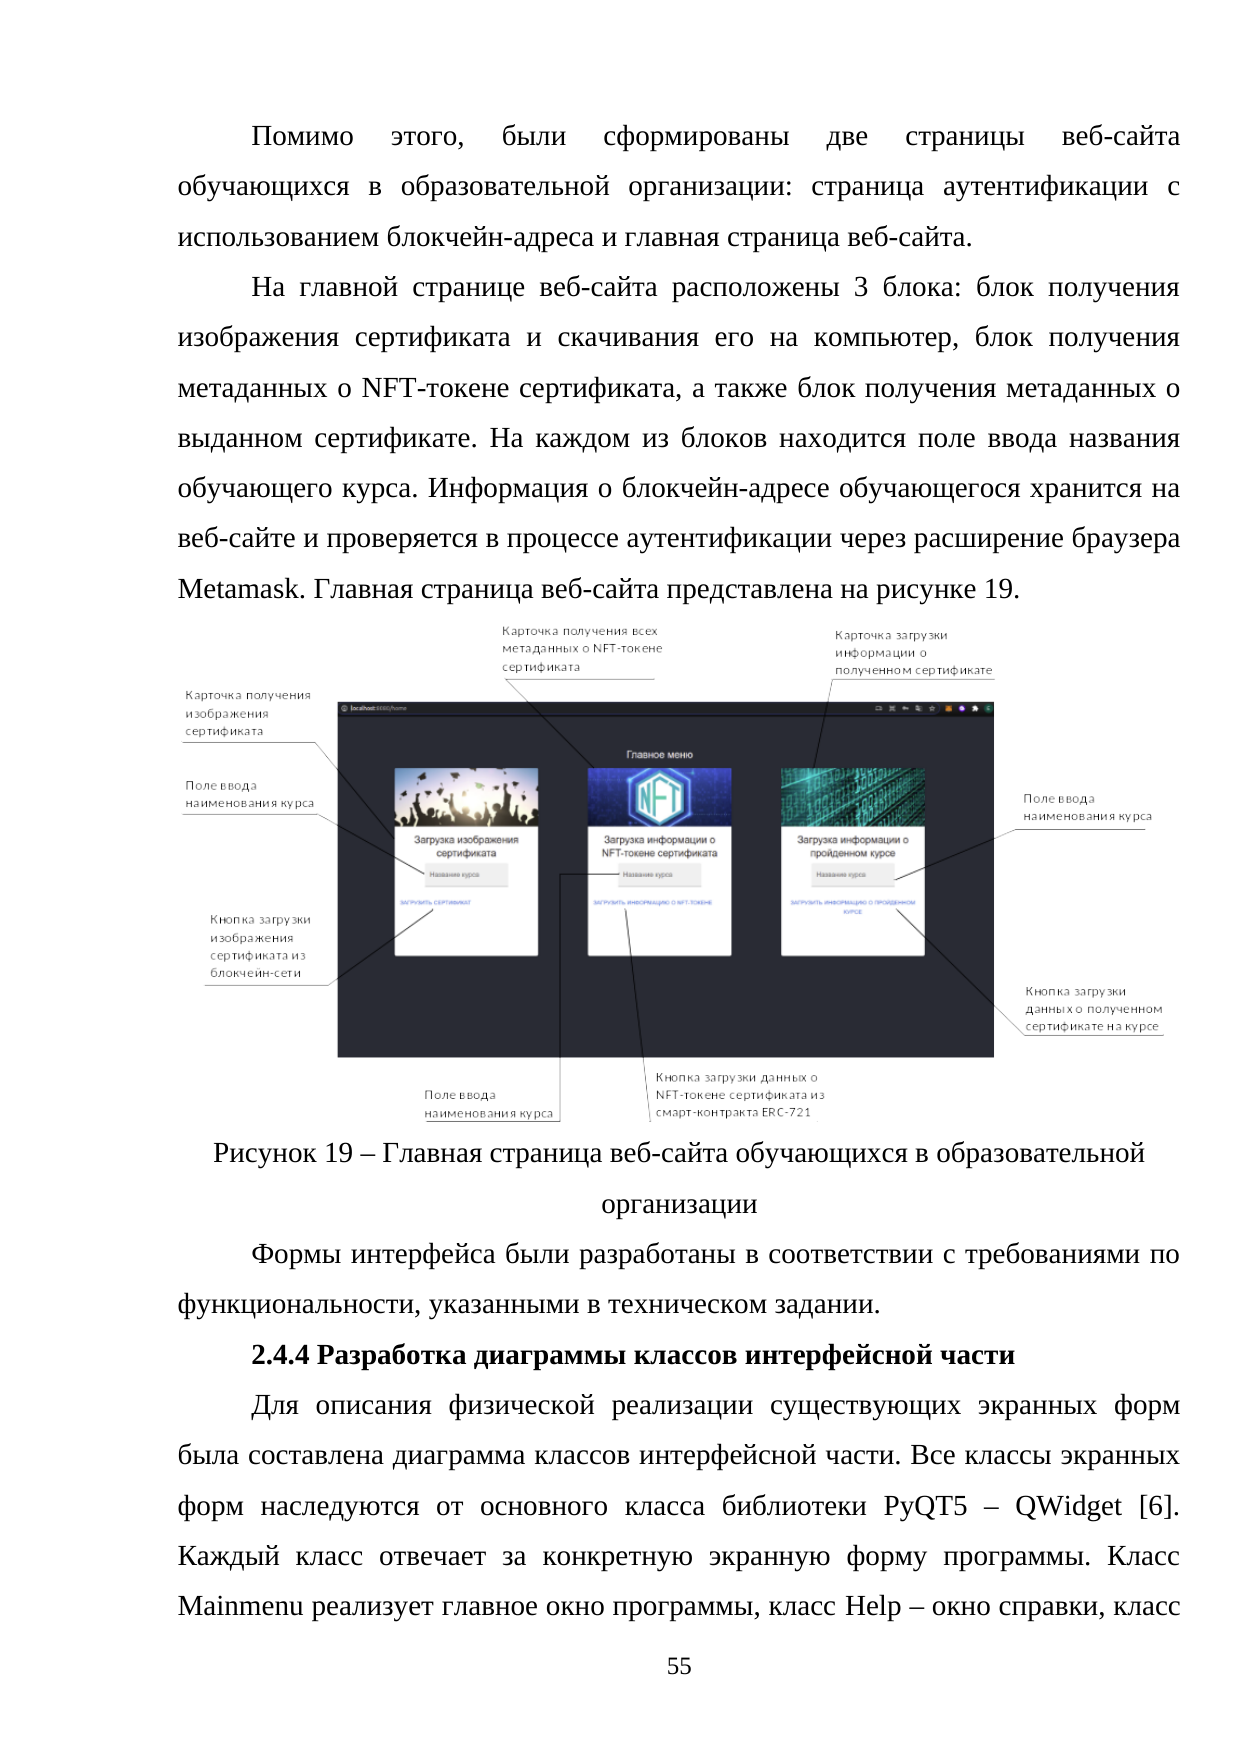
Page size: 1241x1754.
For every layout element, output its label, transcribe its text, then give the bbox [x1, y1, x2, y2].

text На главной странице веб-сайта расположены 3 блока: блок получения изображения сертификата и скачивания его на компьютер, блок получения метаданных о NFT-токене сертификата, а также блок получения метаданных о выданном сертификате. На каждом из блоков находится поле ввода названия обучающего курса. Информация о блокчейн-адресе обучающегося хранится на веб-сайте и проверяется в процессе аутентификации через расширение браузера Metamask. Главная страница веб-сайта представлена на рисунке 19. [177, 269, 1181, 604]
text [177, 1387, 1181, 1622]
text Формы интерфейса были разработаны в соответствии с требованиями по функциональности, указанными в техническом задании. [177, 1236, 1181, 1320]
text Помимо этого, были сформированы две страницы веб-сайта обучающихся в образовательной организации: страница аутентификации с использованием блокчейн-адреса и главная страница веб-сайта. [177, 118, 1181, 252]
text Рисунок 19 – Главная страница веб-сайта обучающихся в образовательной организации [177, 1136, 1181, 1219]
subtitle 2.4.4 Разработка диаграммы классов интерфейсной части [177, 1337, 1181, 1370]
